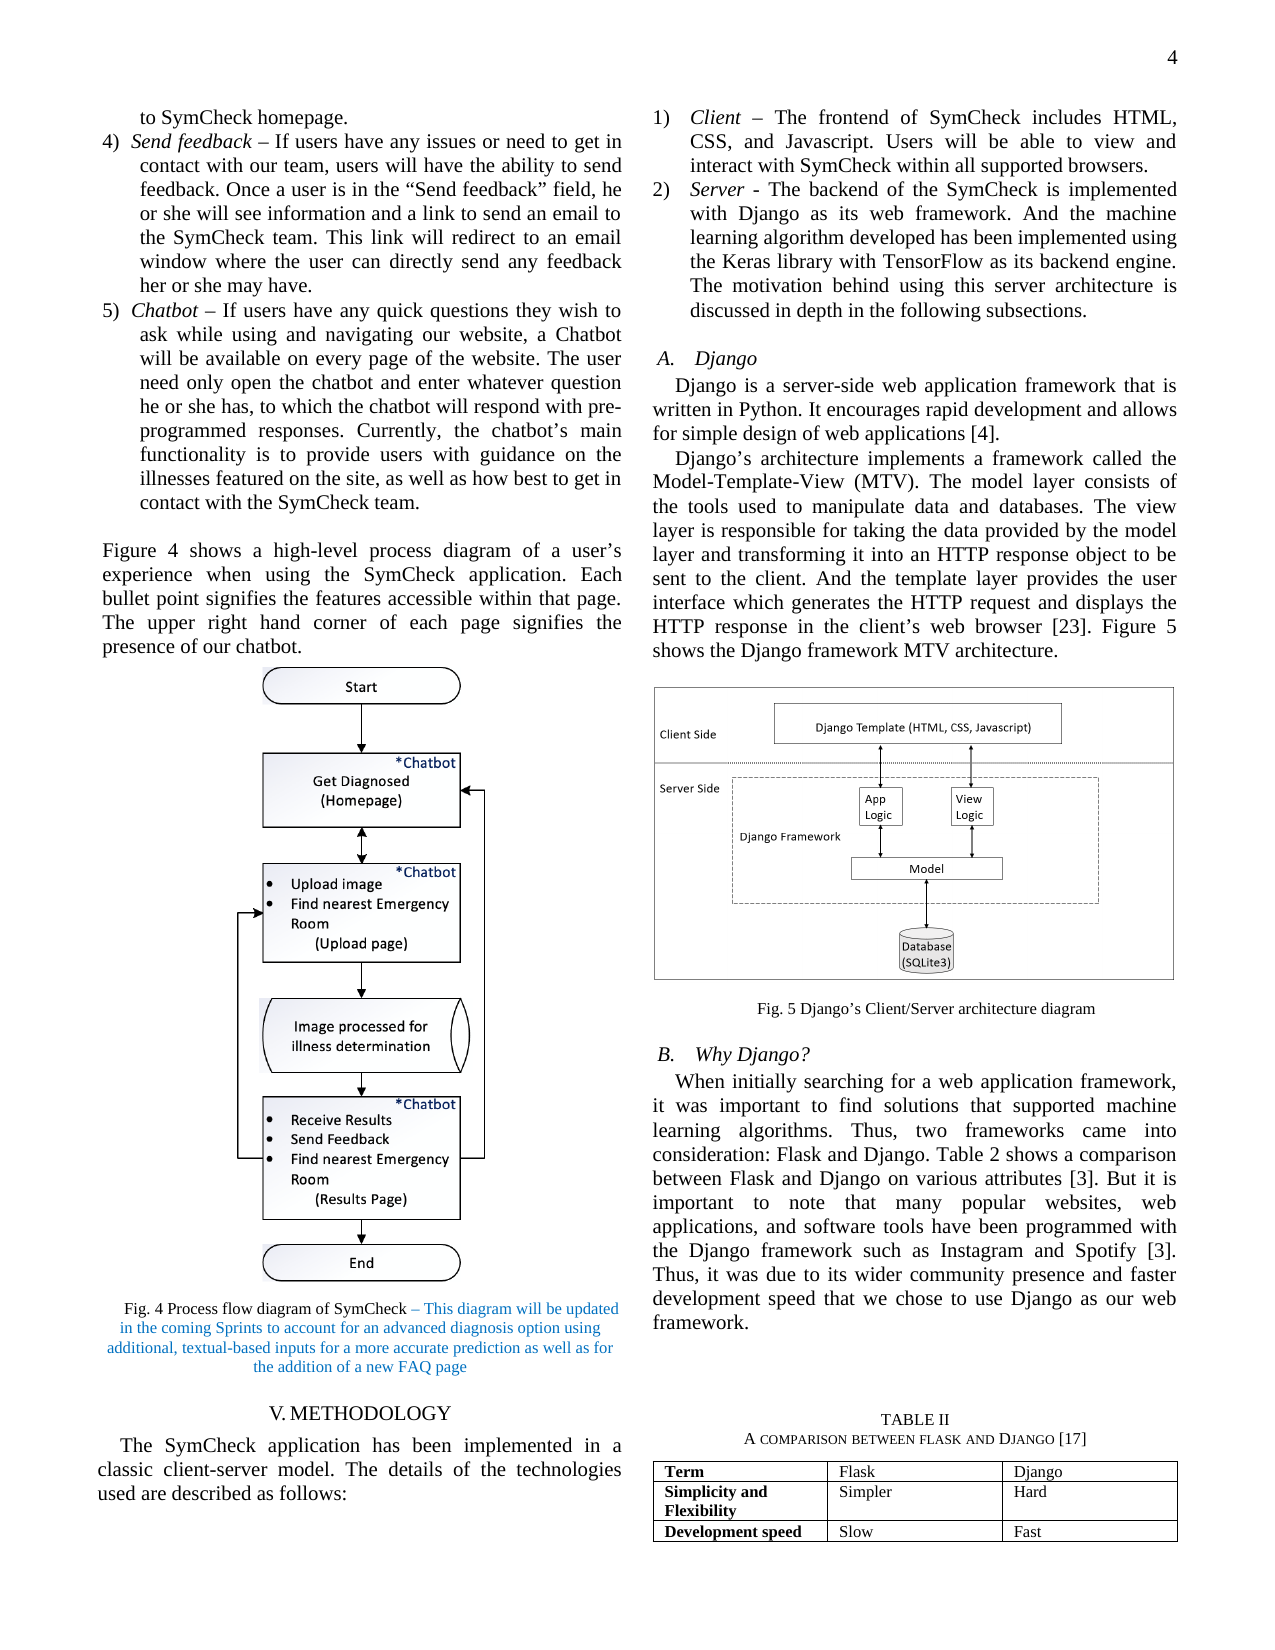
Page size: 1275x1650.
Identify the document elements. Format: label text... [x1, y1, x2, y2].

table_cell Simplicity and Flexibility [654, 1482, 827, 1520]
text When initially searching for a web application framework, it was important to find solutions that supported machine learning algorithms. Thus, two frameworks came into consideration: Flask and Django. Table 2 shows a comparison between Flask and Django on various attributes [3]. But it is important to note that many popular websites, web applications, and software tools have been programmed with the Django framework such as Instagram and Spotify [3]. Thus, it was due to its wider community presence and faster development speed that we chose to use Django as our web framework. [652, 1069, 1177, 1334]
list Server - The backend of the SymCheck is implemented with Django as its web framework. And the machine learning algorithm developed has been implemented using the Keras library with TensorFlow as its backend engine. The motivation behind using this server architecture is discussed in depth in the following subsections. [652, 177, 1177, 322]
text The SymCheck application has been implemented in a classic client-server model. The details of the technologies used are described as follows: [97, 1433, 622, 1505]
picture [223, 658, 502, 1287]
table_header Term [654, 1462, 827, 1481]
text TABLE II A comparison between flask and Django [17] [652, 1410, 1177, 1448]
list Client – The frontend of SymCheck includes HTML, CSS, and Javascript. Users will be able to view and interact with SymCheck within all supported browsers. [652, 105, 1177, 177]
text Django is a server-side web application framework that is written in Python. It encourages rapid development and allows for simple design of web applications [4]. [652, 373, 1177, 445]
list Django [657, 346, 1177, 370]
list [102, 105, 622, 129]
table_cell Simpler [828, 1482, 1002, 1520]
list Send feedback – If users have any issues or need to get in contact with our team, users will have the ability to send feedback. Once a user is in the “Send feedback” field, he or she will see information and a link to send an email to the SymCheck team. This link will redirect to an email window where the user can directly send any feedback her or she may have. [102, 129, 622, 297]
picture [652, 686, 1178, 983]
table_header Flask [828, 1462, 1002, 1481]
table_cell Hard [1003, 1482, 1177, 1520]
table_cell Fast [1003, 1521, 1177, 1541]
text Figure 4 shows a high-level process diagram of a user’s experience when using the SymCheck application. Each bullet point signifies the features accessible within that page. The upper right hand corner of each page signifies the presence of our chatbot. [102, 538, 622, 658]
text Django’s architecture implements a framework called the Model-Template-View (MTV). The model layer consists of the tools used to manipulate data and databases. The view layer is responsible for taking the data provided by the model layer and transforming it into an HTTP response object to be sent to the client. And the template layer provides the user interface which generates the HTTP request and displays the HTTP response in the client’s web browser [23]. Figure 5 shows the Django framework MTV architecture. [652, 445, 1177, 662]
text Fig. 5 Django’s Client/Server architecture diagram [652, 998, 1177, 1018]
subtitle METHODOLOGY [97, 1401, 622, 1425]
list Why Django? [657, 1042, 1177, 1066]
list Chatbot – If users have any quick questions they wish to ask while using and navigating our website, a Chatbot will be available on every page of the website. The user need only open the chatbot and enter whatever question he or she has, to which the chatbot will respond with pre-programmed responses. Currently, the chatbot’s main functionality is to provide users with guidance on the illnesses featured on the site, as well as how best to get in contact with the SymCheck team. [102, 297, 622, 514]
text Fig. 4 Process flow diagram of SymCheck – This diagram will be updated in the coming Sprints to account for an advanced diagnosis option using additional, textual-based inputs for a more accurate prediction as well as for the addition of a new FAQ page [97, 1299, 622, 1376]
table_cell Development speed [654, 1521, 827, 1541]
table_header Django [1003, 1462, 1177, 1481]
table_cell Slow [828, 1521, 1002, 1541]
